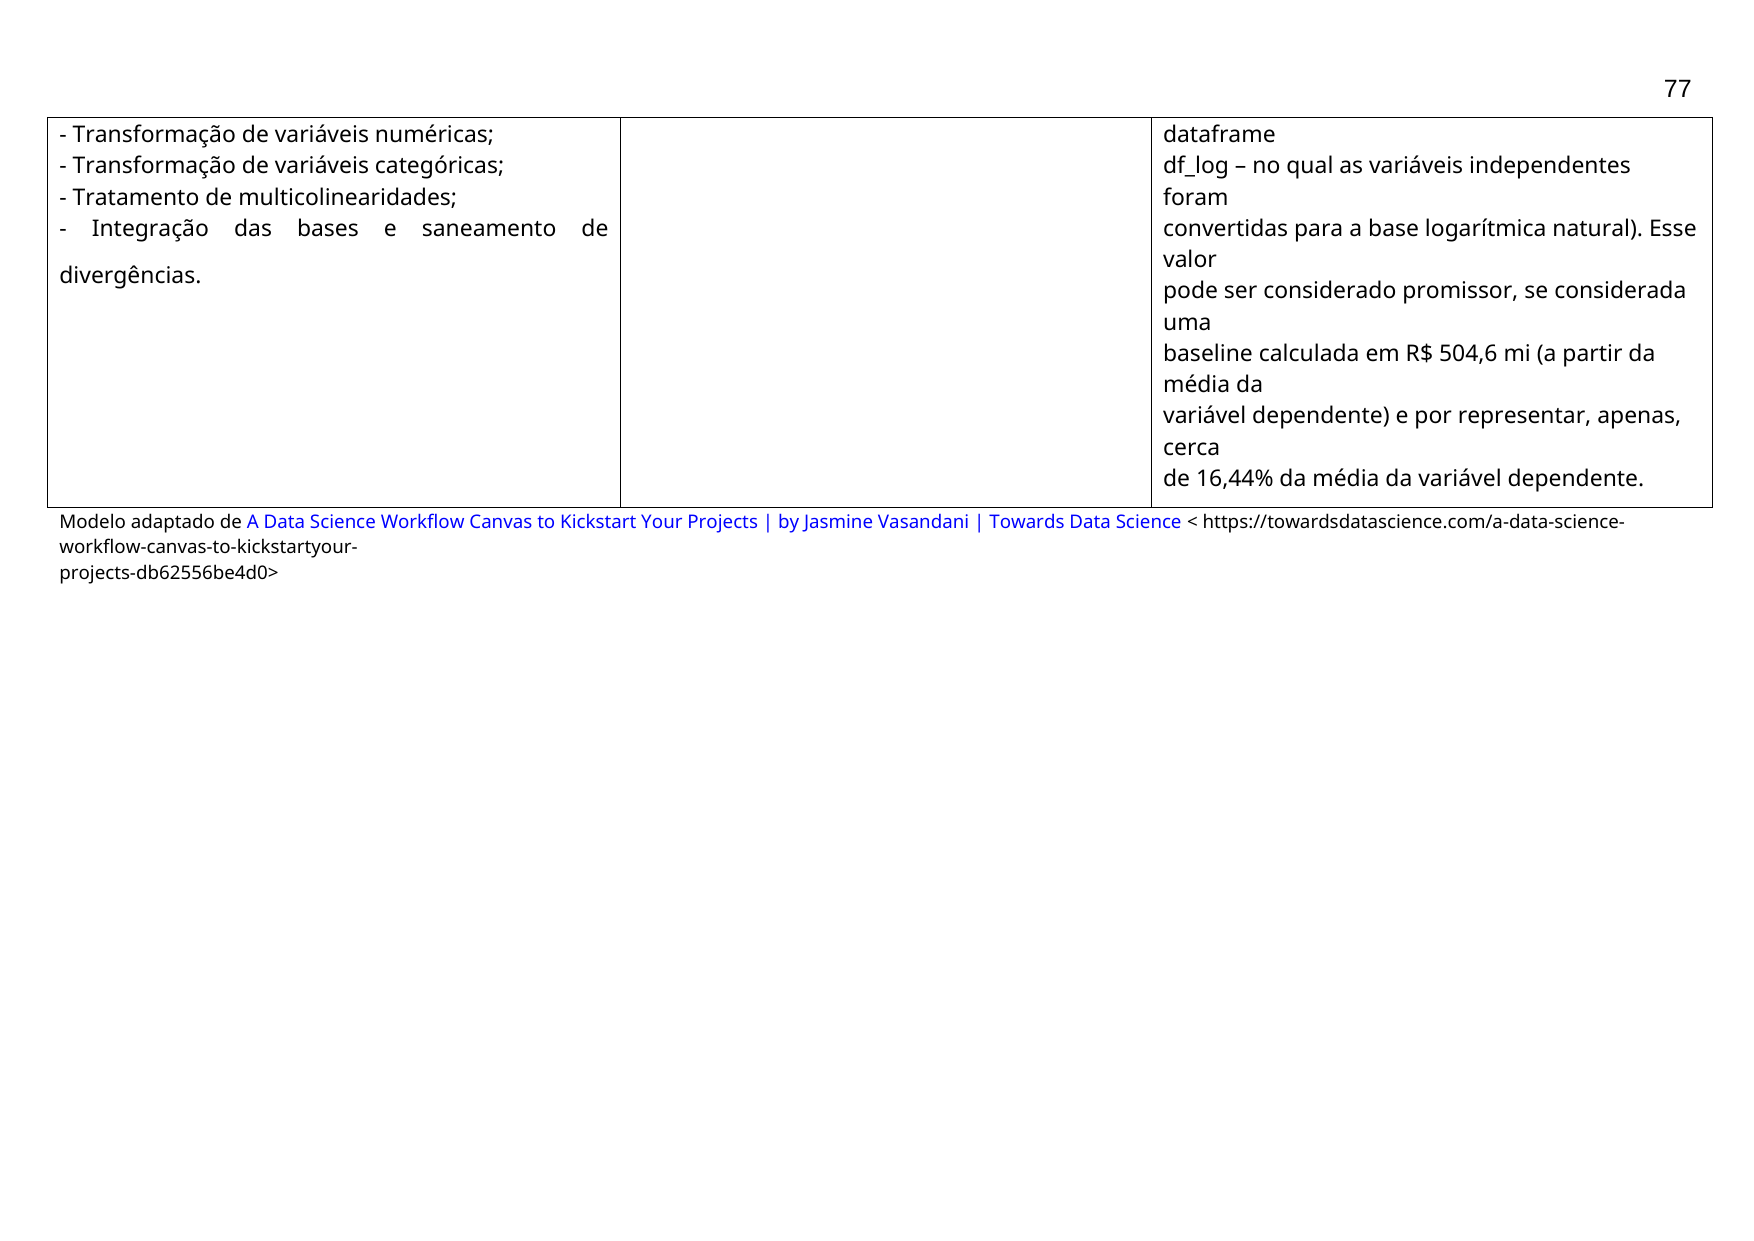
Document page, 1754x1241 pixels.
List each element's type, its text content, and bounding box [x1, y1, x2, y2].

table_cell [1152, 118, 1712, 507]
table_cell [621, 118, 1151, 507]
text Modelo adaptado de A Data Science Workflow Canvas to Kickstart Your Projects | by Jasmine Vasandani | Towards Data Science < https://towardsdatascience.com/a-data-science-workflow-canvas-to-kickstartyour- [59, 508, 1695, 559]
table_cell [48, 118, 620, 507]
text projects-db62556be4d0> [59, 559, 1695, 585]
